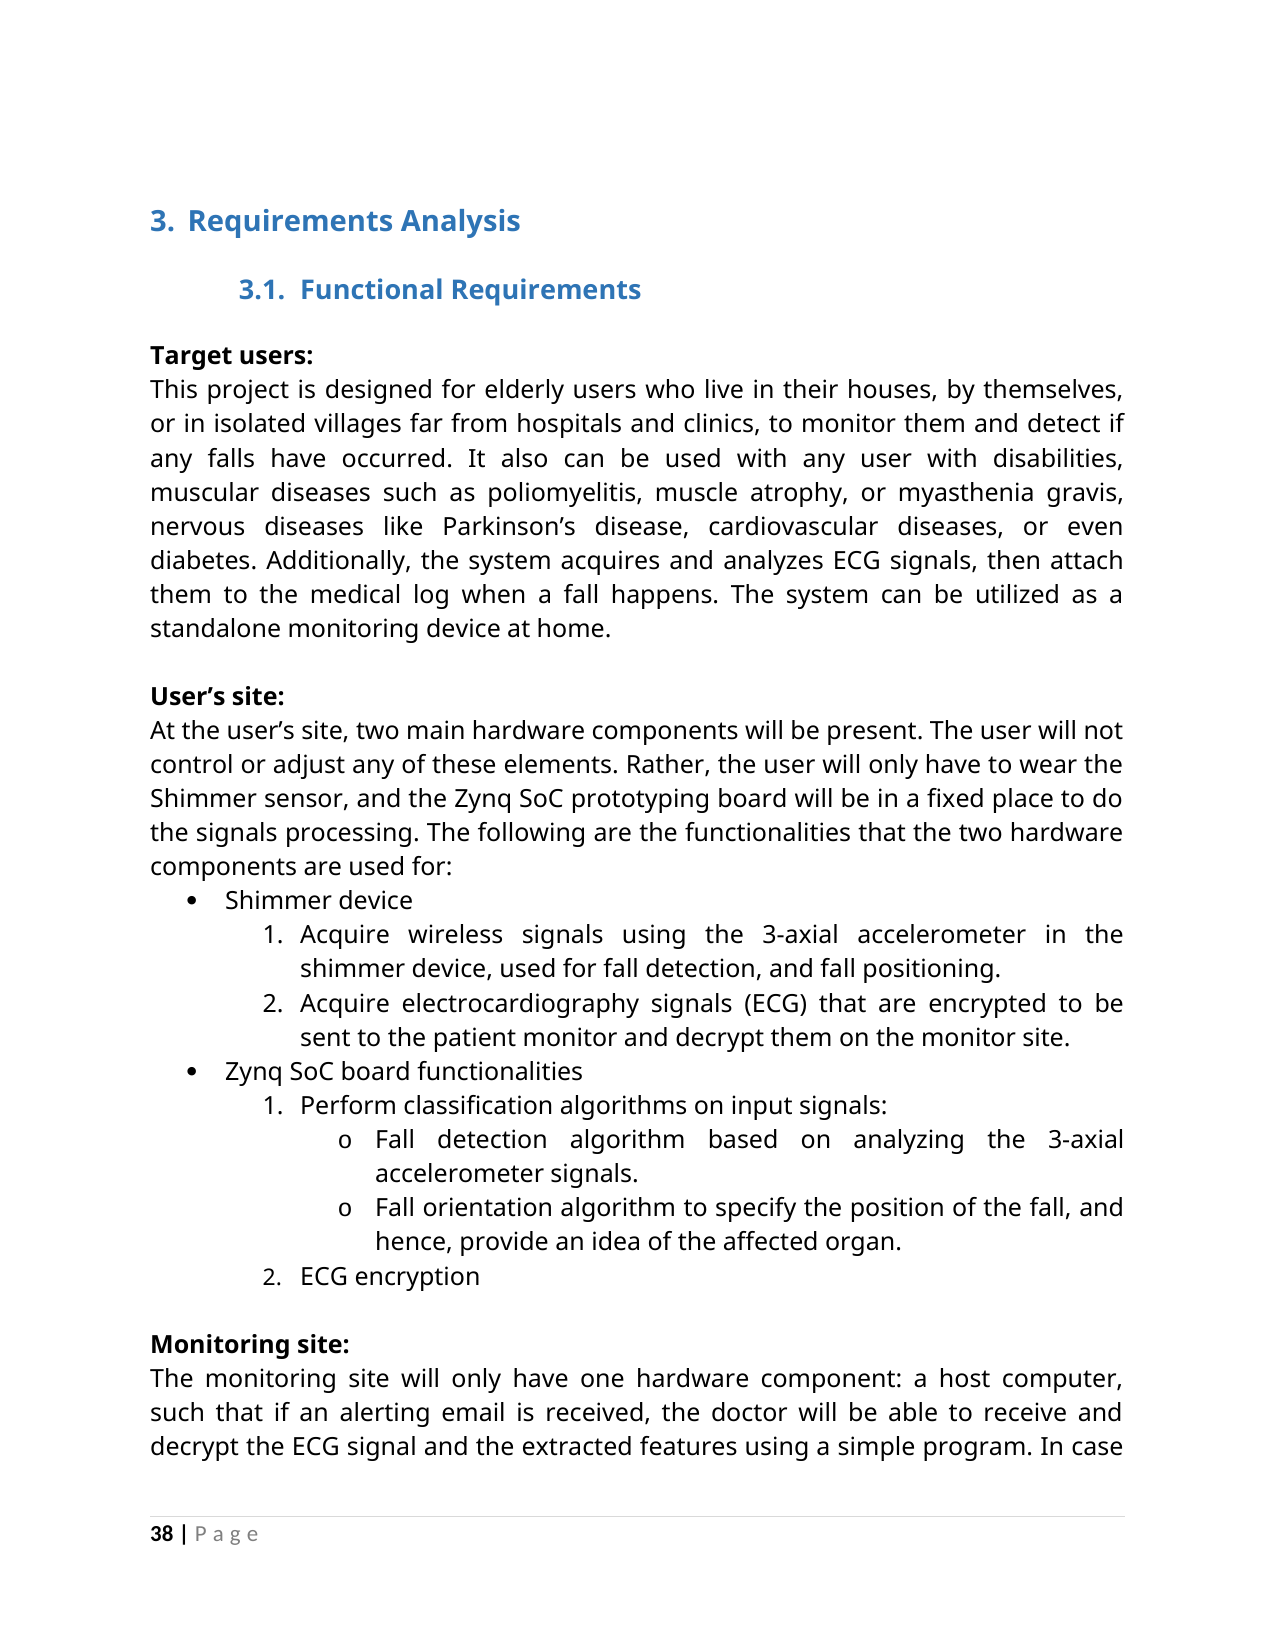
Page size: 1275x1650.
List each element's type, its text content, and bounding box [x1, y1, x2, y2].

list Zynq SoC board functionalities [187, 1053, 1125, 1087]
text Target users: [150, 338, 1125, 372]
list Perform classification algorithms on input signals: [262, 1087, 1125, 1121]
subtitle Functional Requirements [239, 271, 1125, 307]
list Fall detection algorithm based on analyzing the 3-axial accelerometer signals. [337, 1121, 1125, 1190]
list Acquire wireless signals using the 3-axial accelerometer in the shimmer device, used for fall detection, and fall positioning. [262, 917, 1125, 985]
list ECG encryption [262, 1258, 1125, 1292]
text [150, 1360, 1125, 1462]
text This project is designed for elderly users who live in their houses, by themselves, or in isolated villages far from hospitals and clinics, to monitor them and detect if any falls have occurred. It also can be used with any user with disabilities, muscular diseases such as poliomyelitis, muscle atrophy, or myasthenia gravis, nervous diseases like Parkinson’s disease, cardiovascular diseases, or even diabetes. Additionally, the system acquires and analyzes ECG signals, then attach them to the medical log when a fall happens. The system can be utilized as a standalone monitoring device at home. [150, 372, 1125, 644]
list Fall orientation algorithm to specify the position of the fall, and hence, provide an idea of the affected organ. [337, 1190, 1125, 1258]
text Monitoring site: [150, 1326, 1125, 1360]
list Shimmer device [187, 883, 1125, 917]
text User’s site: [150, 679, 1125, 713]
list Acquire electrocardiography signals (ECG) that are encrypted to be sent to the patient monitor and decrypt them on the monitor site. [262, 985, 1125, 1053]
subtitle Requirements Analysis [150, 200, 1125, 240]
text At the user’s site, two main hardware components will be present. The user will not control or adjust any of these elements. Rather, the user will only have to wear the Shimmer sensor, and the Zynq SoC prototyping board will be in a fixed place to do the signals processing. The following are the functionalities that the two hardware components are used for: [150, 713, 1125, 883]
